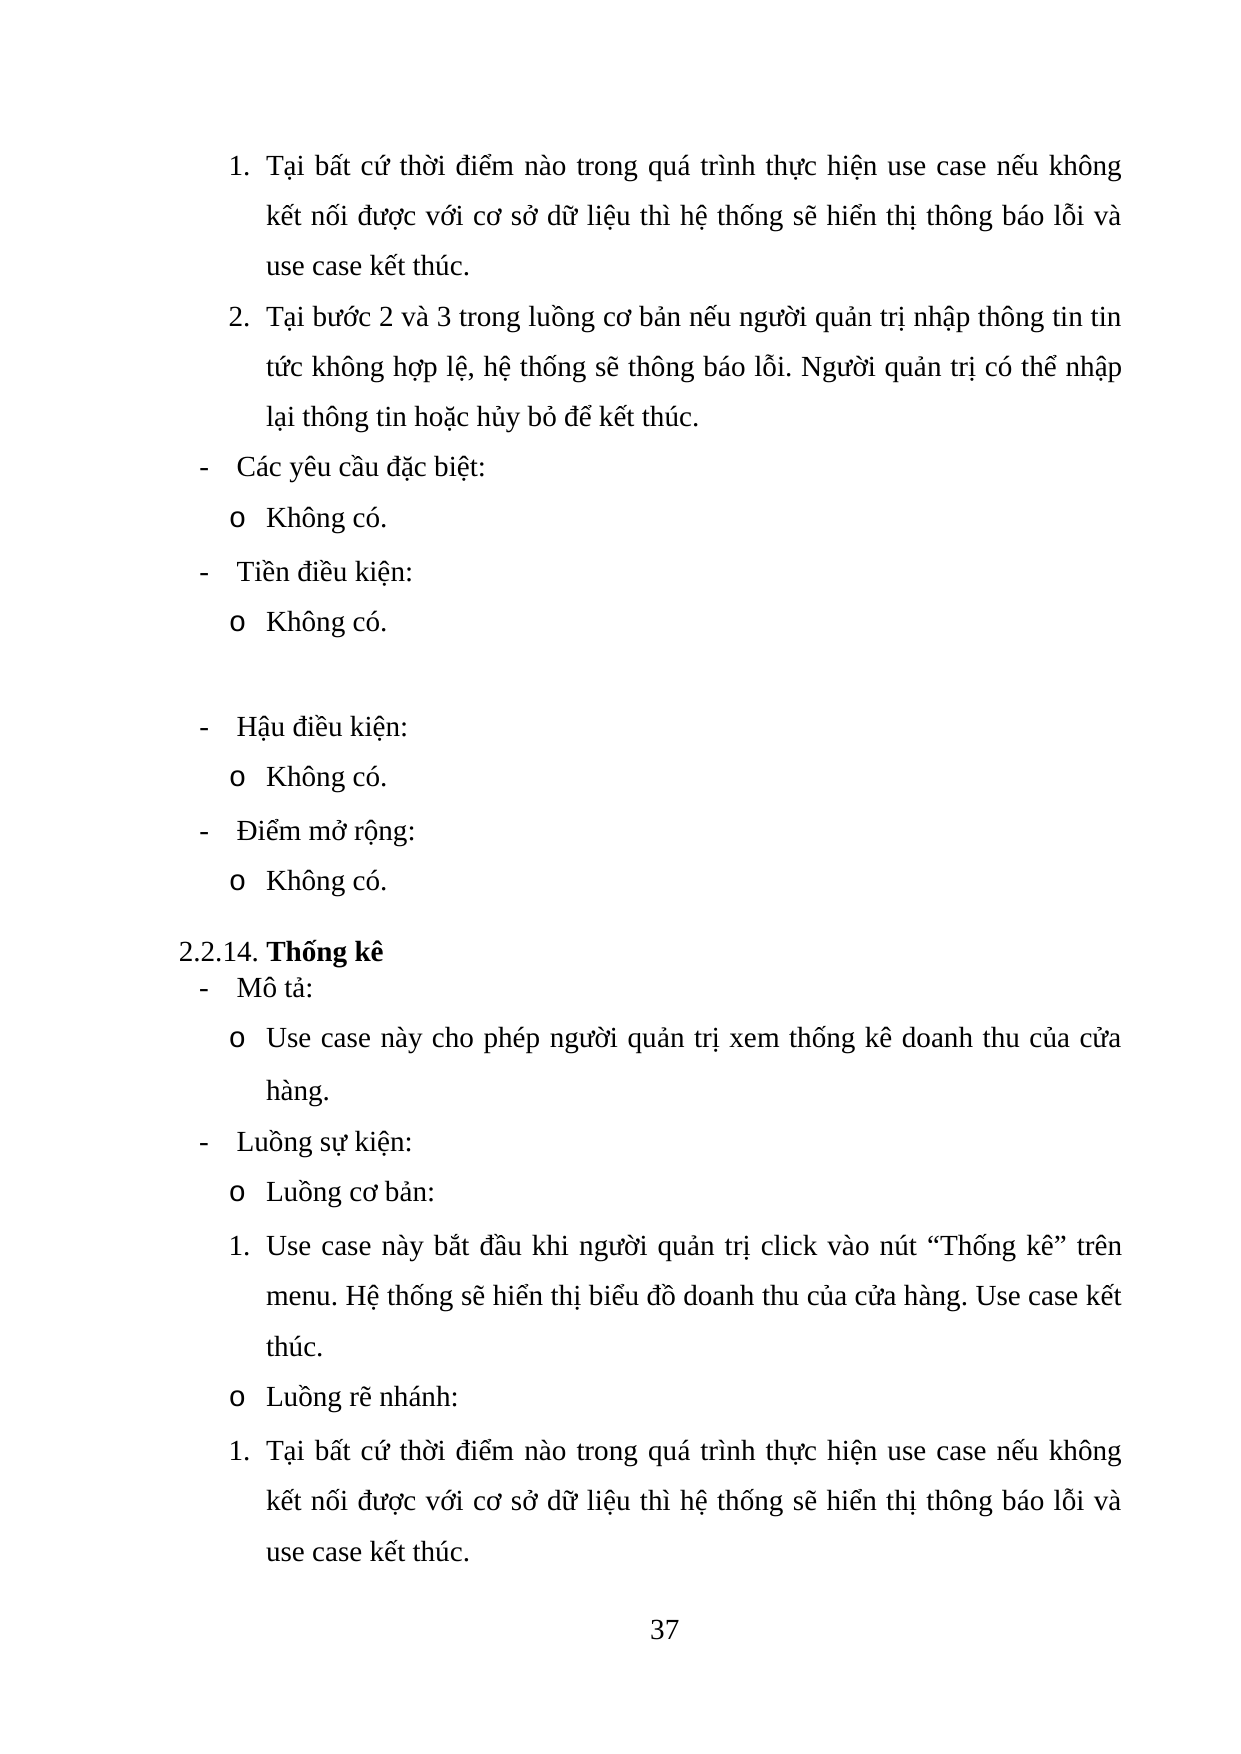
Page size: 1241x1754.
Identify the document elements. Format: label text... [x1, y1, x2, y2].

list Tại bước 2 và 3 trong luồng cơ bản nếu người quản trị nhập thông tin tin tức không hợp lệ, hệ thống sẽ thông báo lỗi. Người quản trị có thể nhập lại thông tin hoặc hủy bỏ để kết thúc. [228, 299, 1122, 433]
list Tiền điều kiện: [199, 554, 1122, 587]
list Hậu điều kiện: [199, 709, 1122, 742]
list Use case này cho phép người quản trị xem thống kê doanh thu của cửa hàng. [228, 1021, 1122, 1107]
list Không có. [229, 604, 1122, 640]
list Không có. [229, 759, 1122, 795]
list Mô tả: [199, 970, 1122, 1004]
list Tại bất cứ thời điểm nào trong quá trình thực hiện use case nếu không kết nối được với cơ sở dữ liệu thì hệ thống sẽ hiển thị thông báo lỗi và use case kết thúc. [228, 1433, 1122, 1567]
list Tại bất cứ thời điểm nào trong quá trình thực hiện use case nếu không kết nối được với cơ sở dữ liệu thì hệ thống sẽ hiển thị thông báo lỗi và use case kết thúc. [228, 148, 1122, 282]
list Không có. [229, 863, 1122, 899]
list Không có. [229, 500, 1122, 536]
list Các yêu cầu đặc biệt: [199, 449, 1122, 483]
subtitle Thống kê [266, 934, 1122, 968]
list Luồng sự kiện: [199, 1124, 1122, 1157]
list Luồng rẽ nhánh: [228, 1379, 1122, 1415]
list Use case này bắt đầu khi người quản trị click vào nút “Thống kê” trên menu. Hệ thống sẽ hiển thị biểu đồ doanh thu của cửa hàng. Use case kết thúc. [228, 1228, 1122, 1362]
list Luồng cơ bản: [228, 1174, 1122, 1210]
list Điểm mở rộng: [199, 813, 1122, 847]
